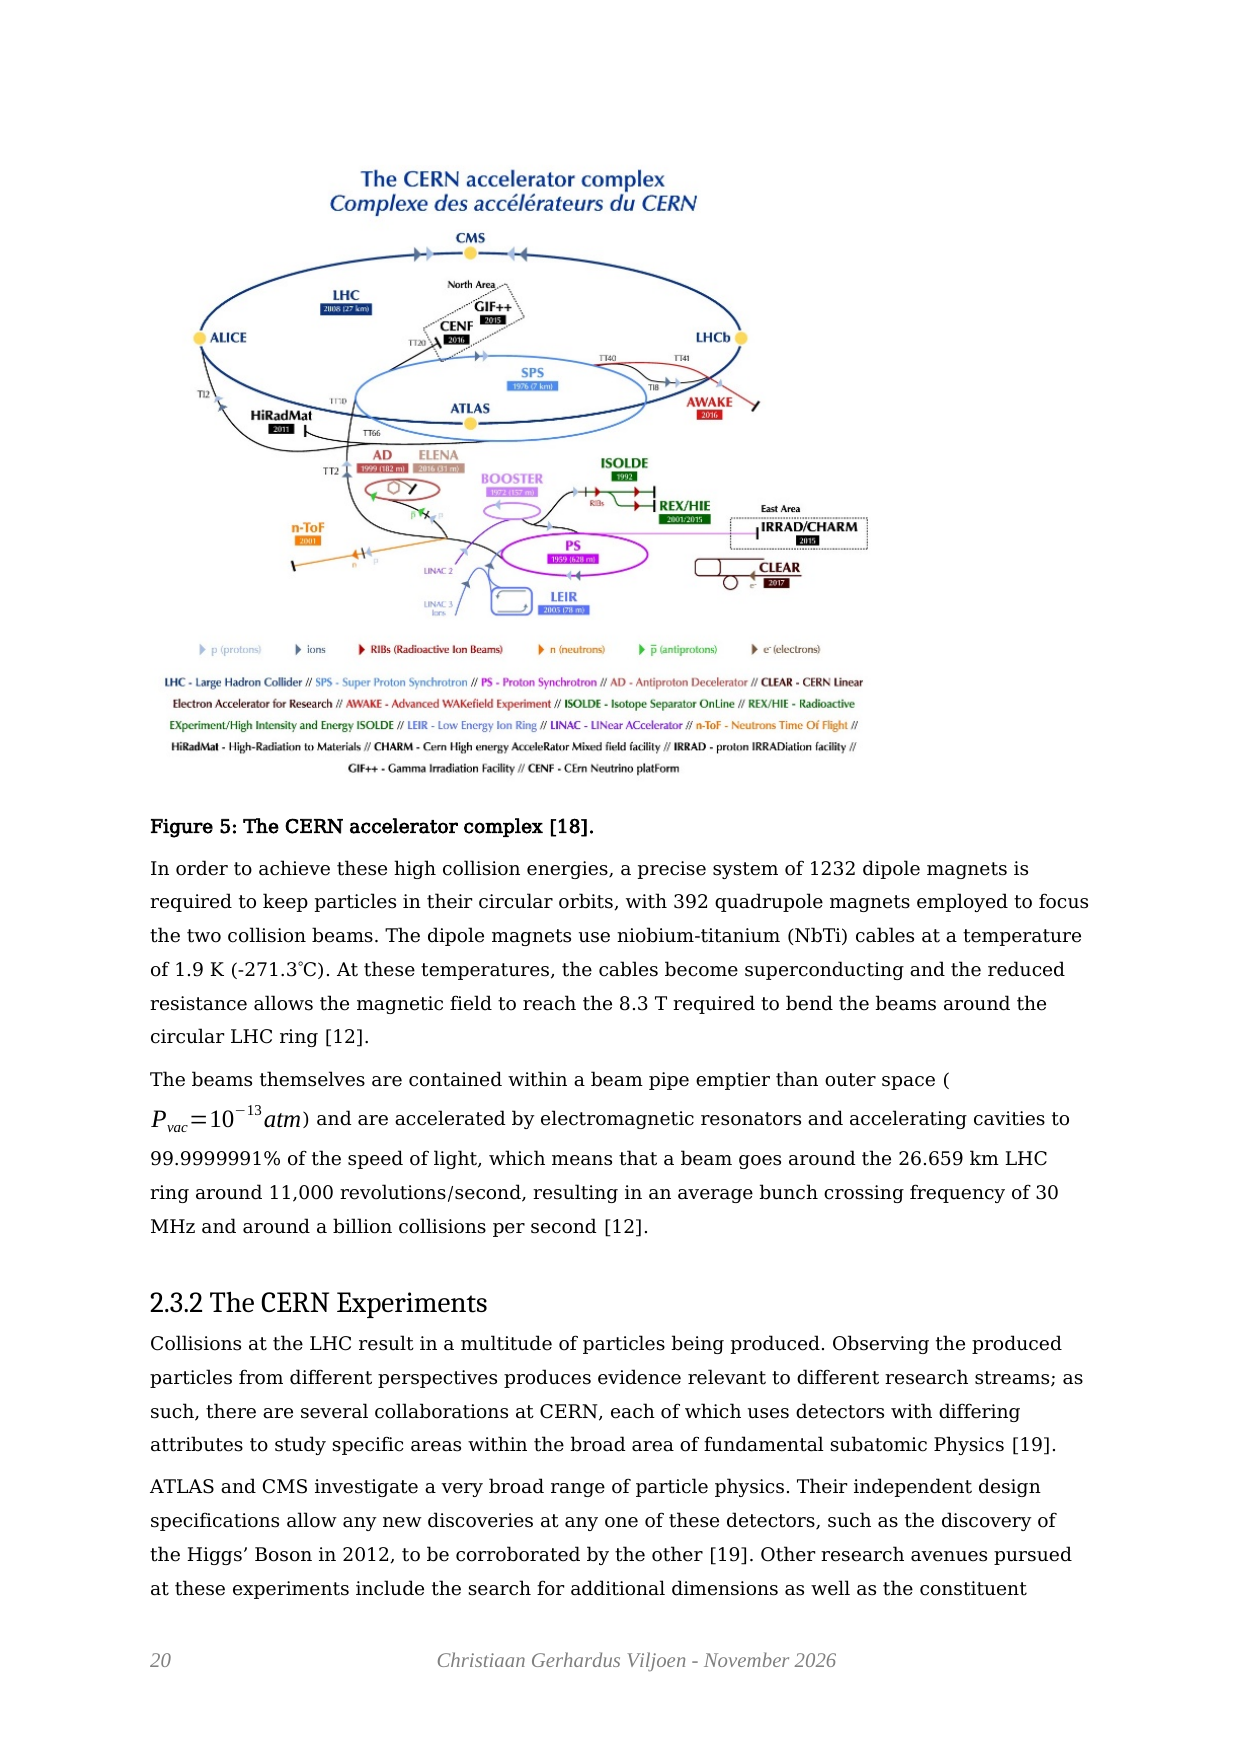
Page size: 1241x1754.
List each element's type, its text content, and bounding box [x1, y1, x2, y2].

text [150, 1475, 1090, 1599]
picture [150, 150, 876, 795]
subtitle The CERN Experiments [150, 1286, 1090, 1319]
text Figure 5: The CERN accelerator complex . [150, 814, 1090, 837]
text The beams themselves are contained within a beam pipe emptier than outer space () and are accelerated by electromagnetic resonators and accelerating cavities to 99.9999991% of the speed of light, which means that a beam goes around the 26.659 km LHC ring around 11,000 revolutions/second, resulting in an average bunch crossing frequency of 30 MHz and around a billion collisions per second . [150, 1067, 1090, 1237]
text Collisions at the LHC result in a multitude of particles being produced. Observing the produced particles from different perspectives produces evidence relevant to different research streams; as such, there are several collaborations at CERN, each of which uses detectors with differing attributes to study specific areas within the broad area of fundamental subatomic Physics . [150, 1332, 1090, 1456]
text In order to achieve these high collision energies, a precise system of 1232 dipole magnets is required to keep particles in their circular orbits, with 392 quadrupole magnets employed to focus the two collision beams. The dipole magnets use niobium-titanium (NbTi) cables at a temperature of 1.9 K (-271.3C). At these temperatures, the cables become superconducting and the reduced resistance allows the magnetic field to reach the 8.3 T required to bend the beams around the circular LHC ring . [150, 856, 1090, 1048]
